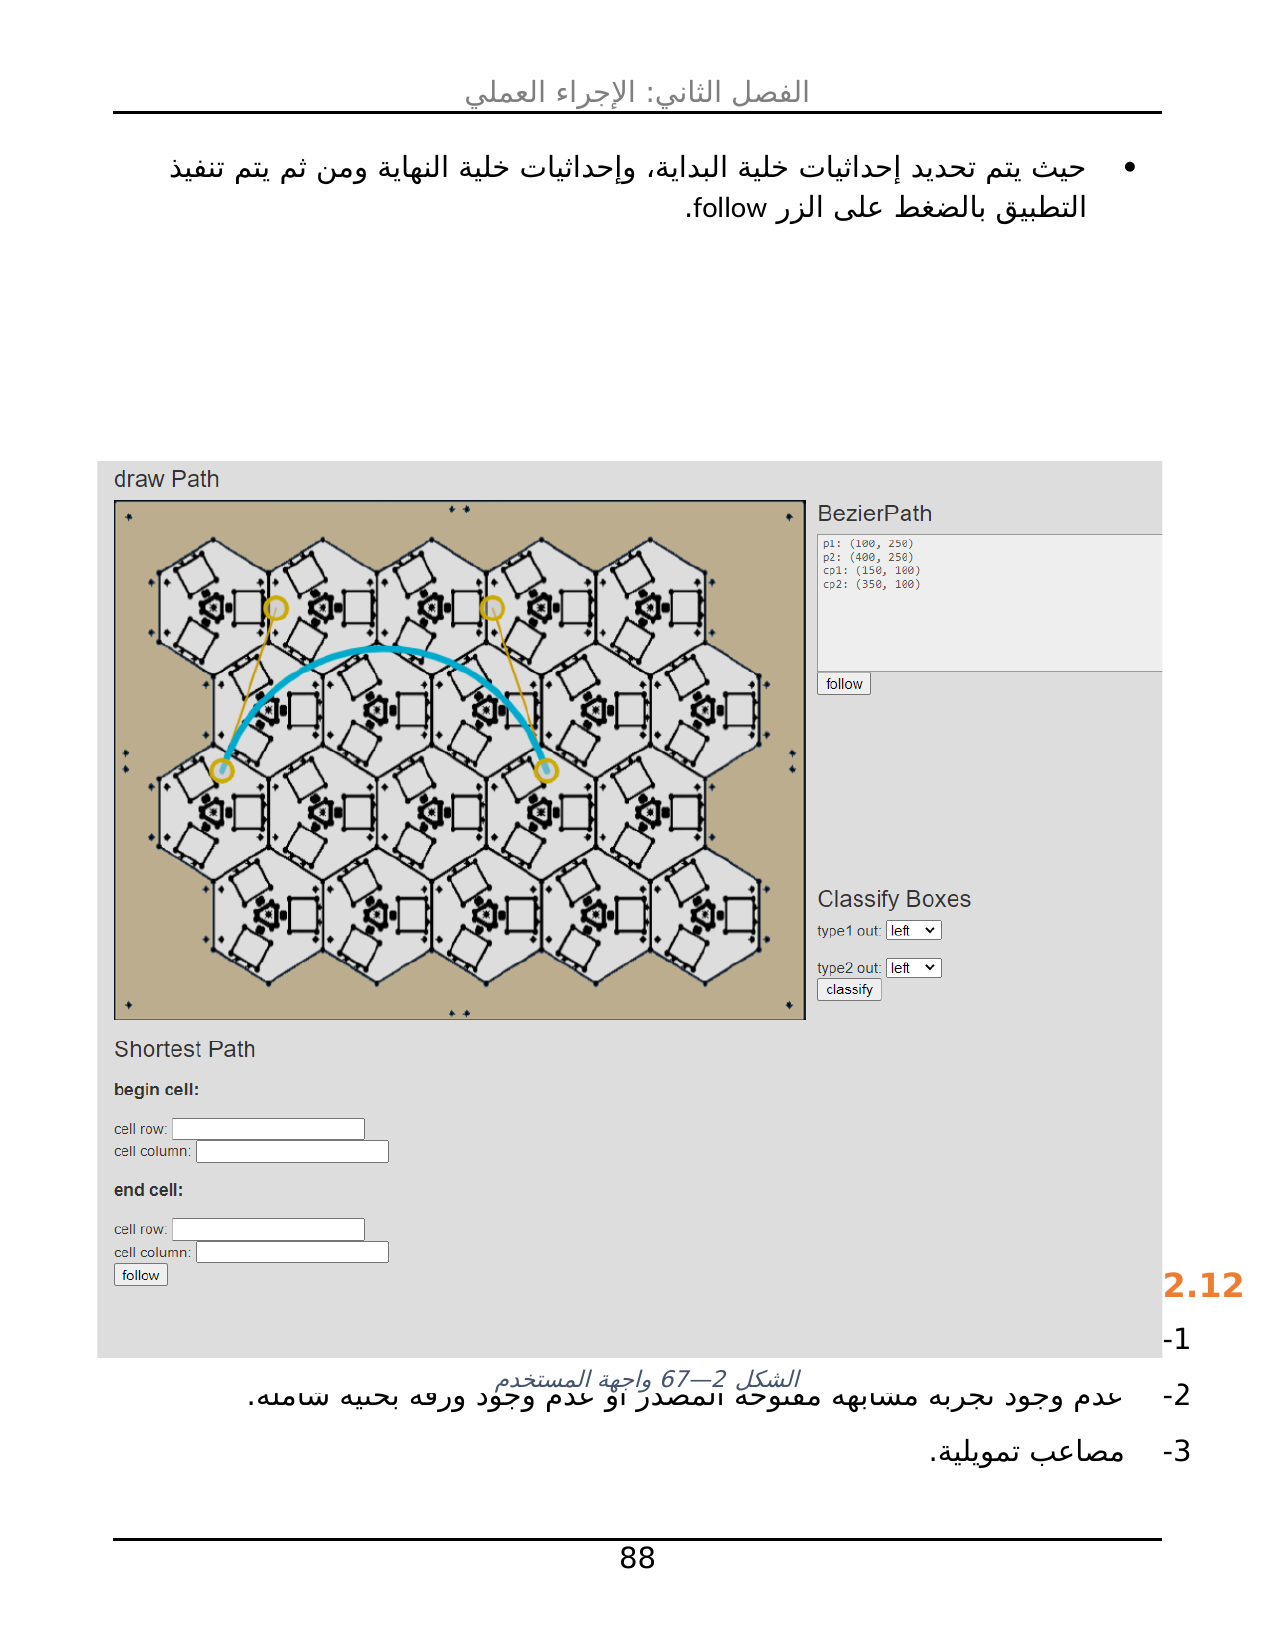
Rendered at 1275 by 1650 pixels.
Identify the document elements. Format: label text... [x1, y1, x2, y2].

list مصاعب تمويلية. [112, 1434, 1162, 1468]
list حيث يتم تحديد إحداثيات خلية البداية، وإحداثيات خلية النهاية ومن ثم يتم تنفيذ التطبيق بالضغط على الزر follow. [112, 150, 1125, 224]
picture [97, 461, 1163, 1358]
list عدم وجود تجربة مشابهة مفتوحة المصدر أو عدم وجود ورقة بحثية شاملة. [112, 1379, 1162, 1413]
